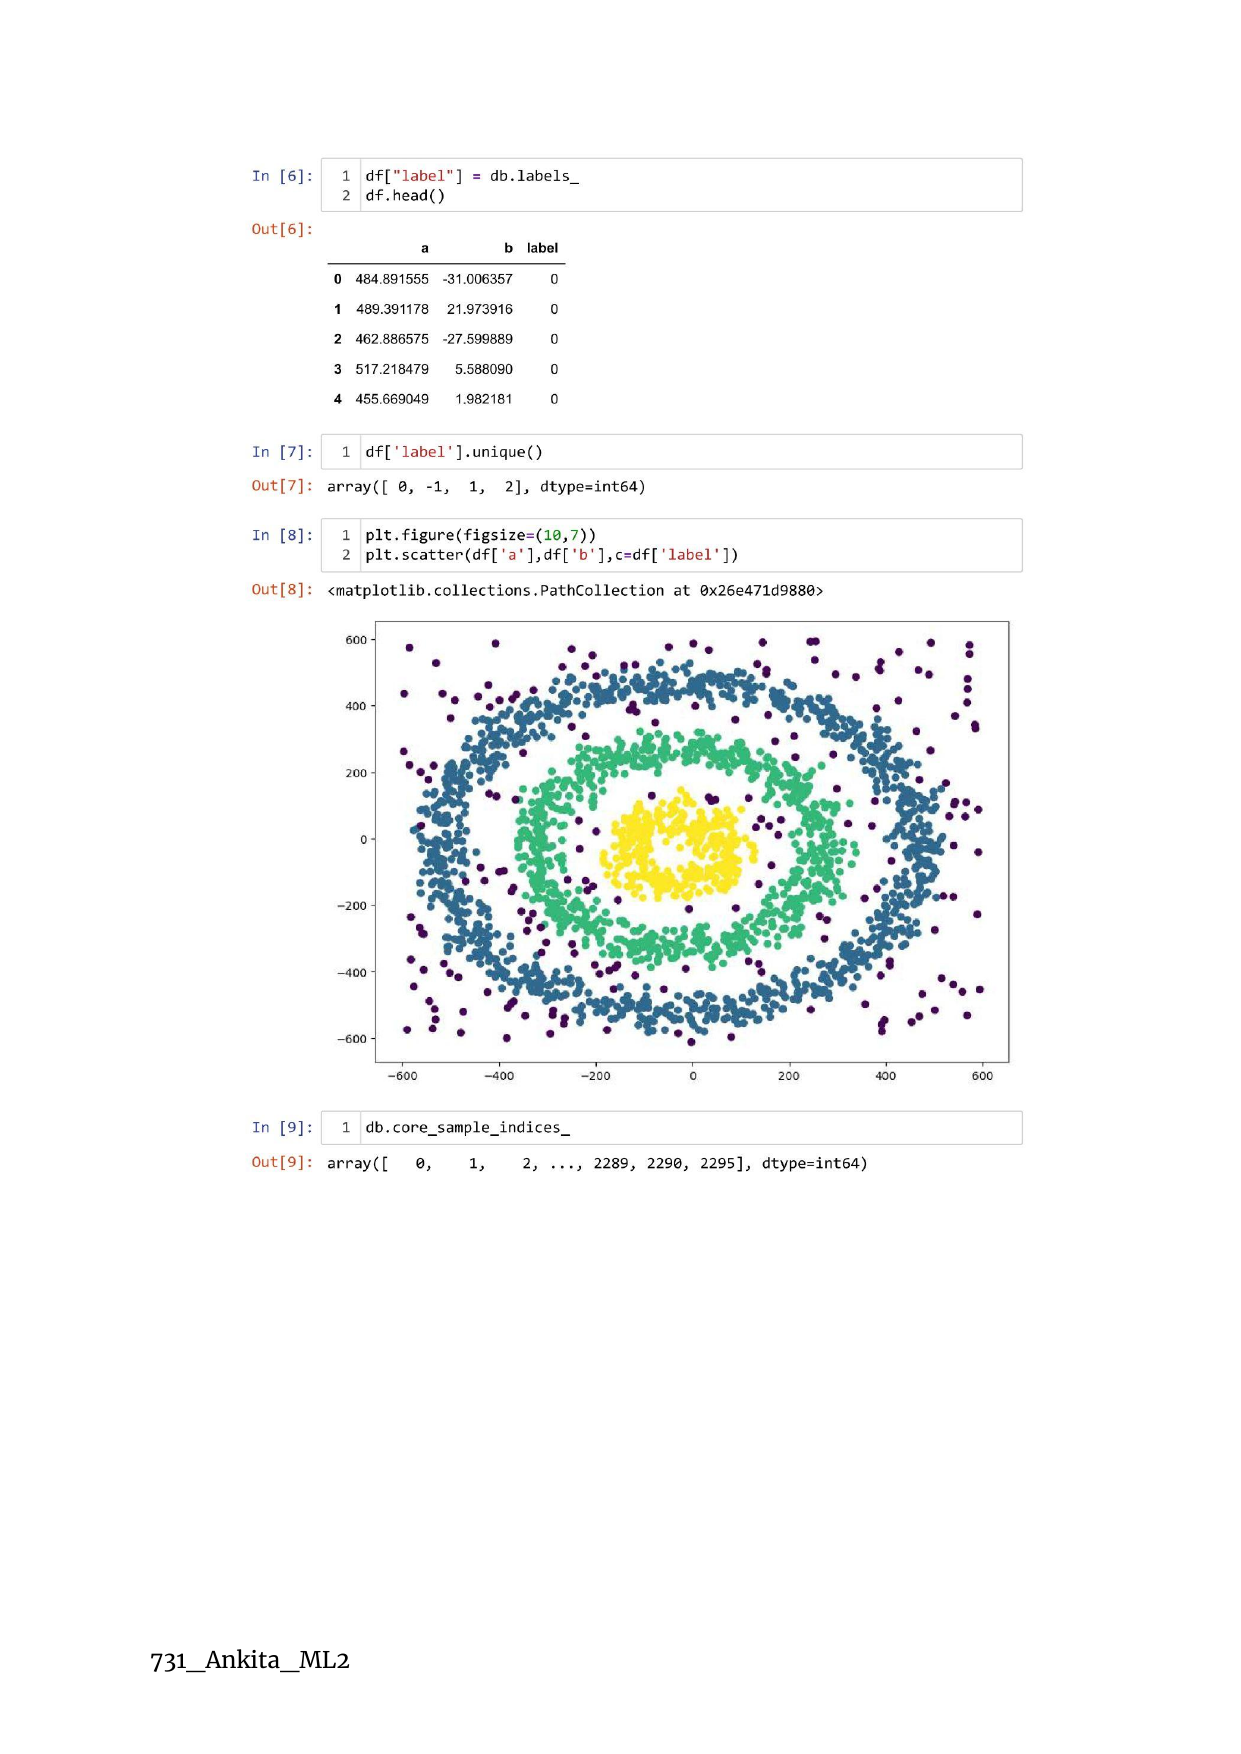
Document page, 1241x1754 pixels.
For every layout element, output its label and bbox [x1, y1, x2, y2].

picture [150, 150, 1091, 1268]
